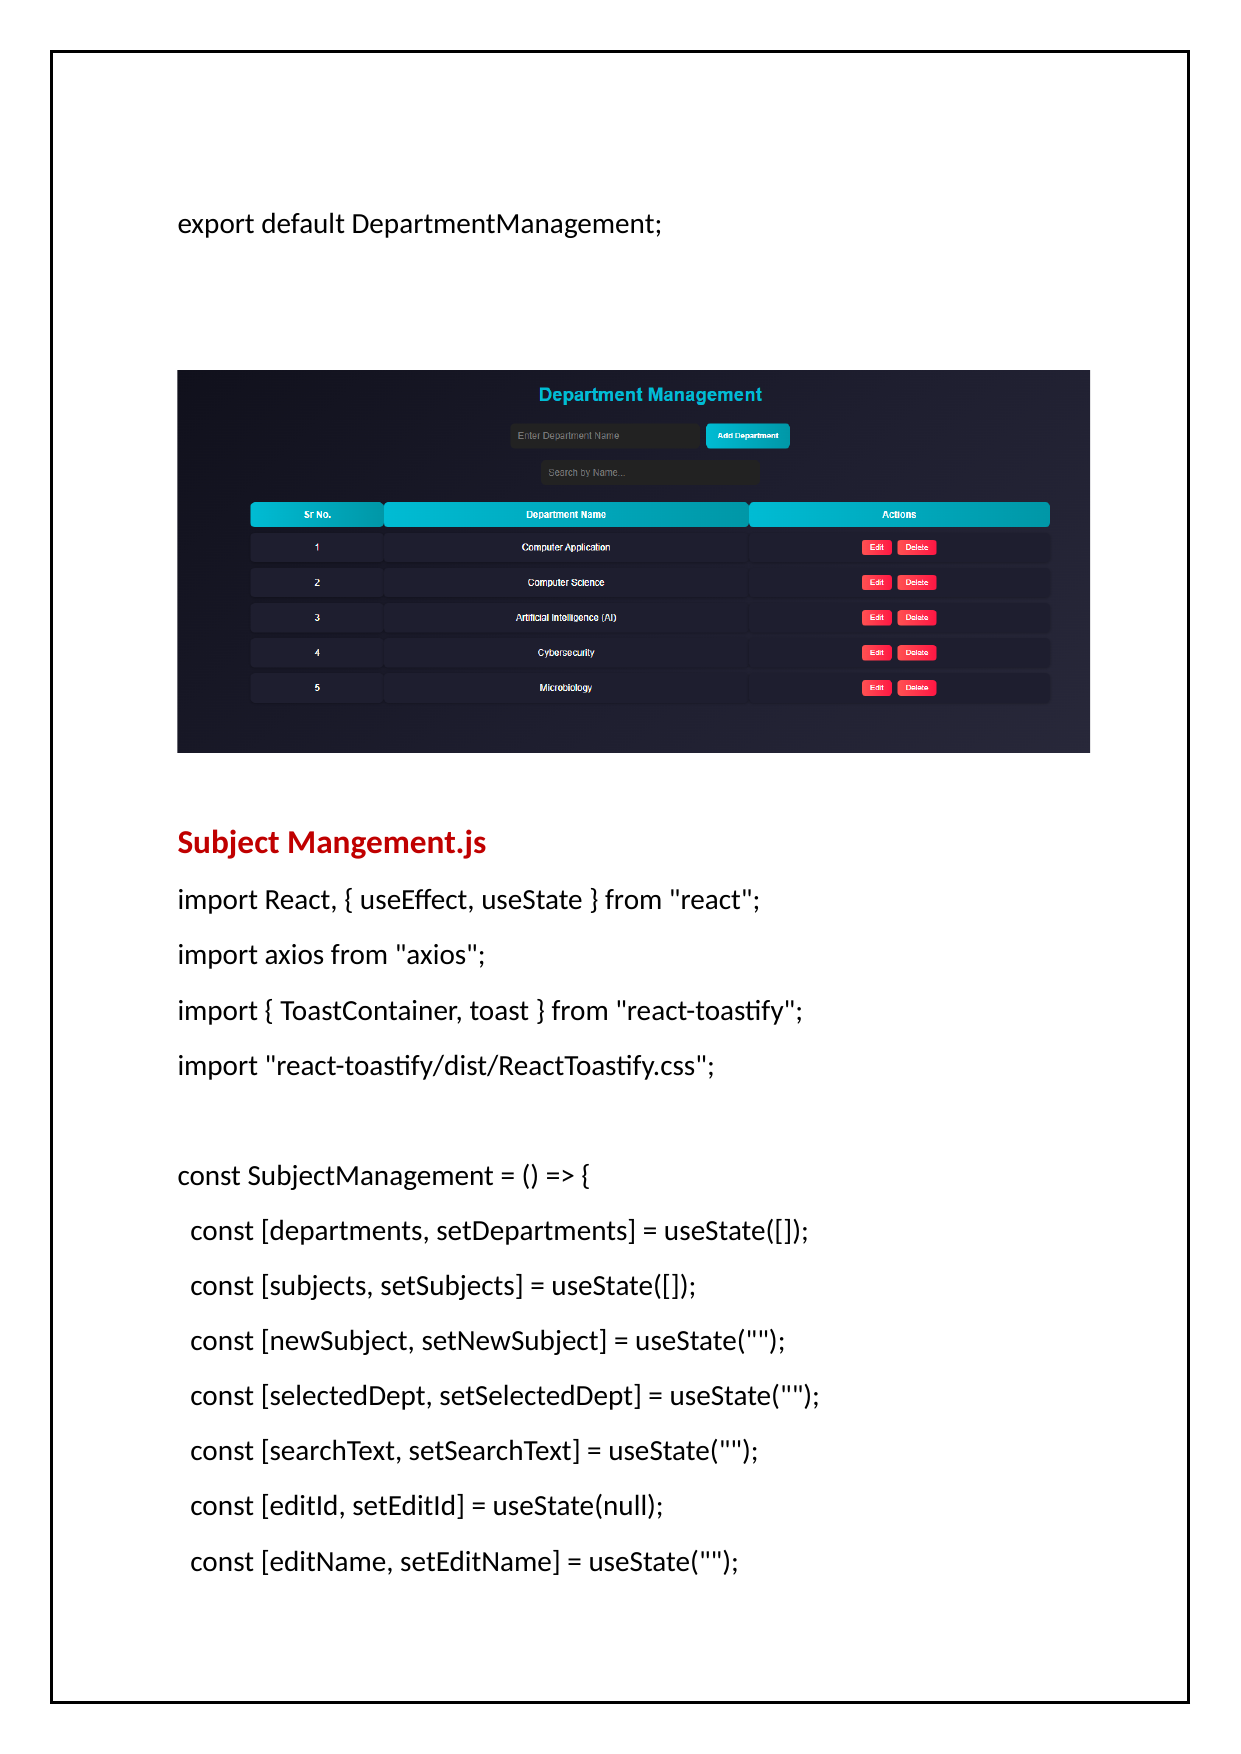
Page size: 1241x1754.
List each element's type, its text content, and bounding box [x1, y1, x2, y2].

text Subject Mangement.js [177, 821, 1090, 861]
text const [searchText, setSearchText] = useState(""); [177, 1432, 1090, 1468]
text const [editName, setEditName] = useState(""); [177, 1543, 1090, 1578]
picture [177, 370, 1091, 753]
text const [newSubject, setNewSubject] = useState(""); [177, 1322, 1090, 1358]
text const [selectedDept, setSelectedDept] = useState(""); [177, 1377, 1090, 1413]
text export default DepartmentManagement; [177, 205, 1090, 241]
text import axios from "axios"; [177, 936, 1090, 972]
text const SubjectManagement = () => { [177, 1157, 1090, 1192]
text const [departments, setDepartments] = useState([]); [177, 1212, 1090, 1248]
text import "react-toastify/dist/ReactToastify.css"; [177, 1047, 1090, 1082]
text const [subjects, setSubjects] = useState([]); [177, 1267, 1090, 1303]
text const [editId, setEditId] = useState(null); [177, 1487, 1090, 1523]
text import { ToastContainer, toast } from "react-toastify"; [177, 992, 1090, 1027]
text import React, { useEffect, useState } from "react"; [177, 881, 1090, 917]
